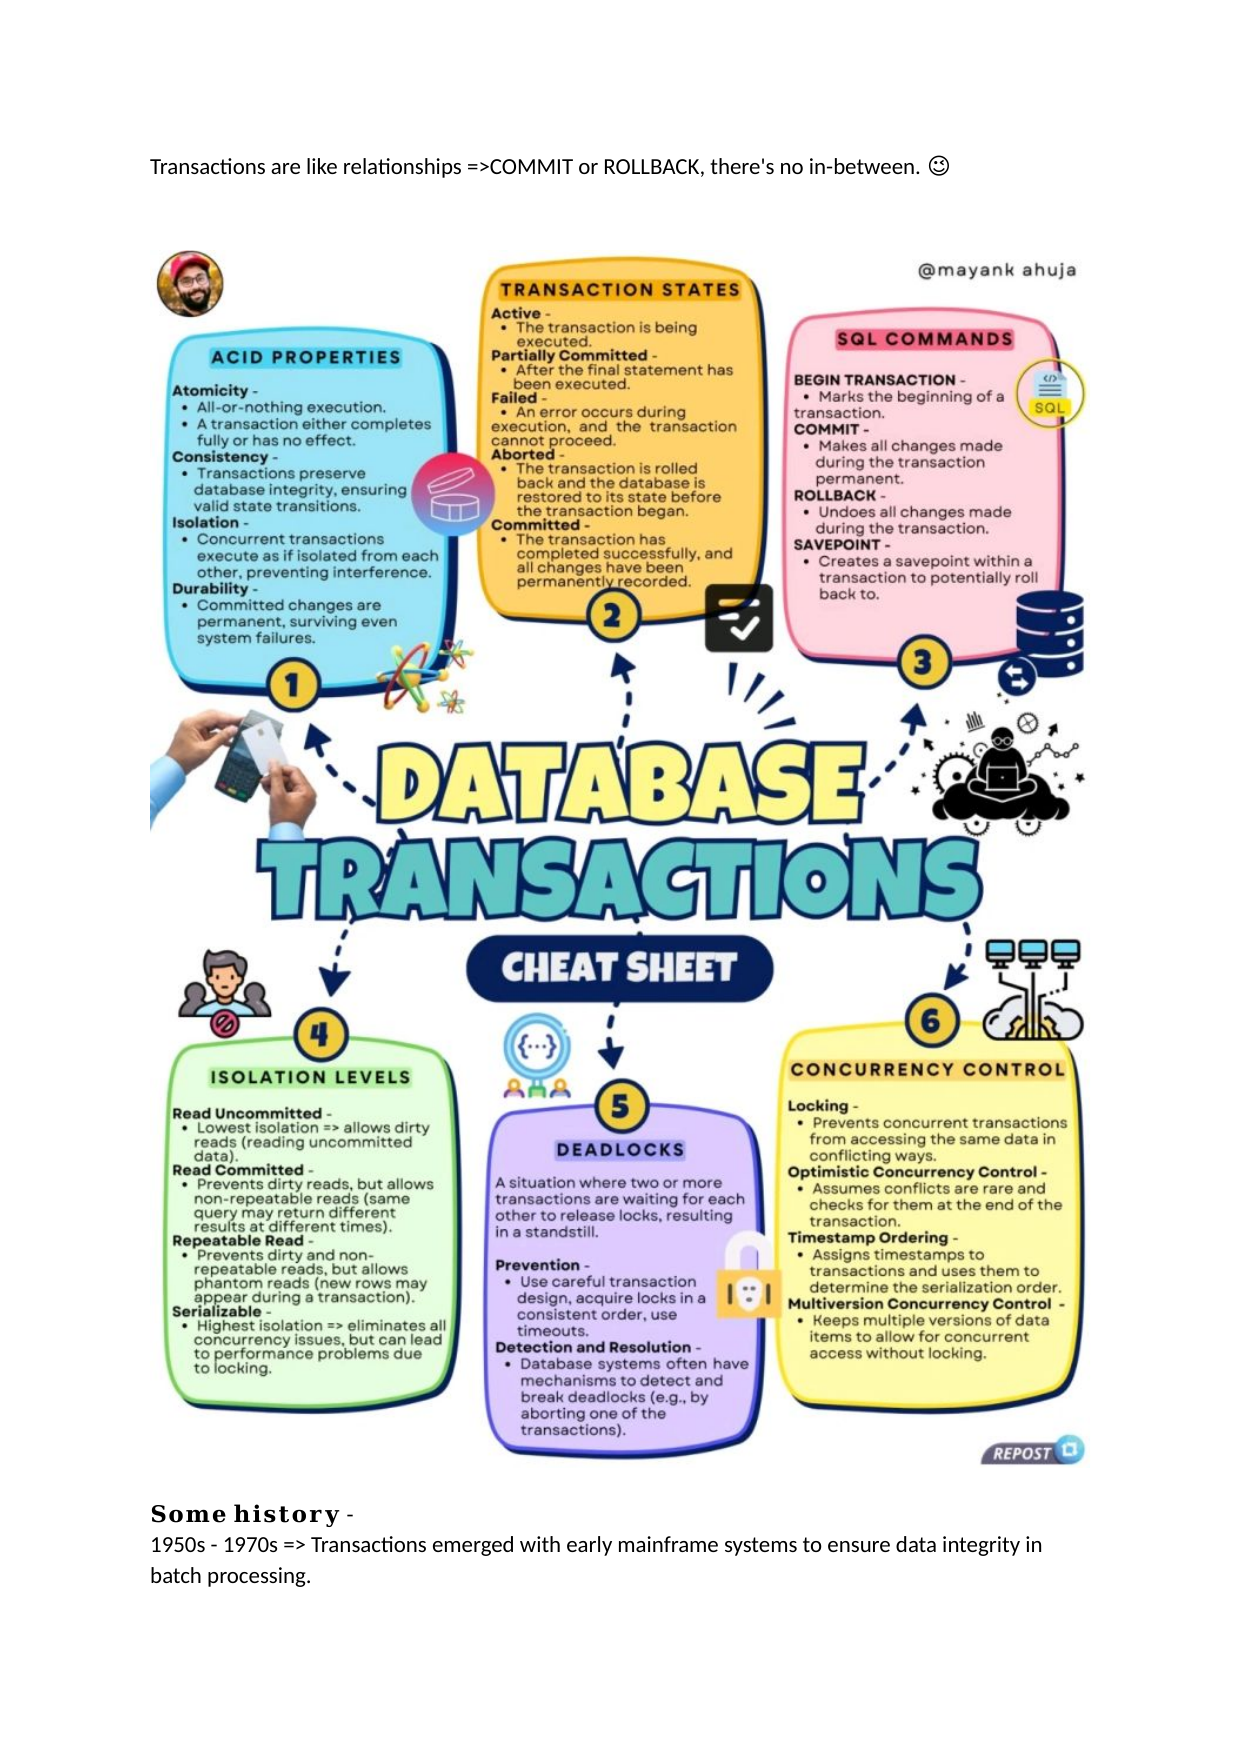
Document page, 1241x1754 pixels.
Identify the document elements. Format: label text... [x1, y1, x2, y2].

text Transactions are like relationships =>COMMIT or ROLLBACK, there's no in-between. 😉 [150, 150, 1090, 181]
picture [150, 250, 1091, 1468]
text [150, 1468, 1090, 1589]
